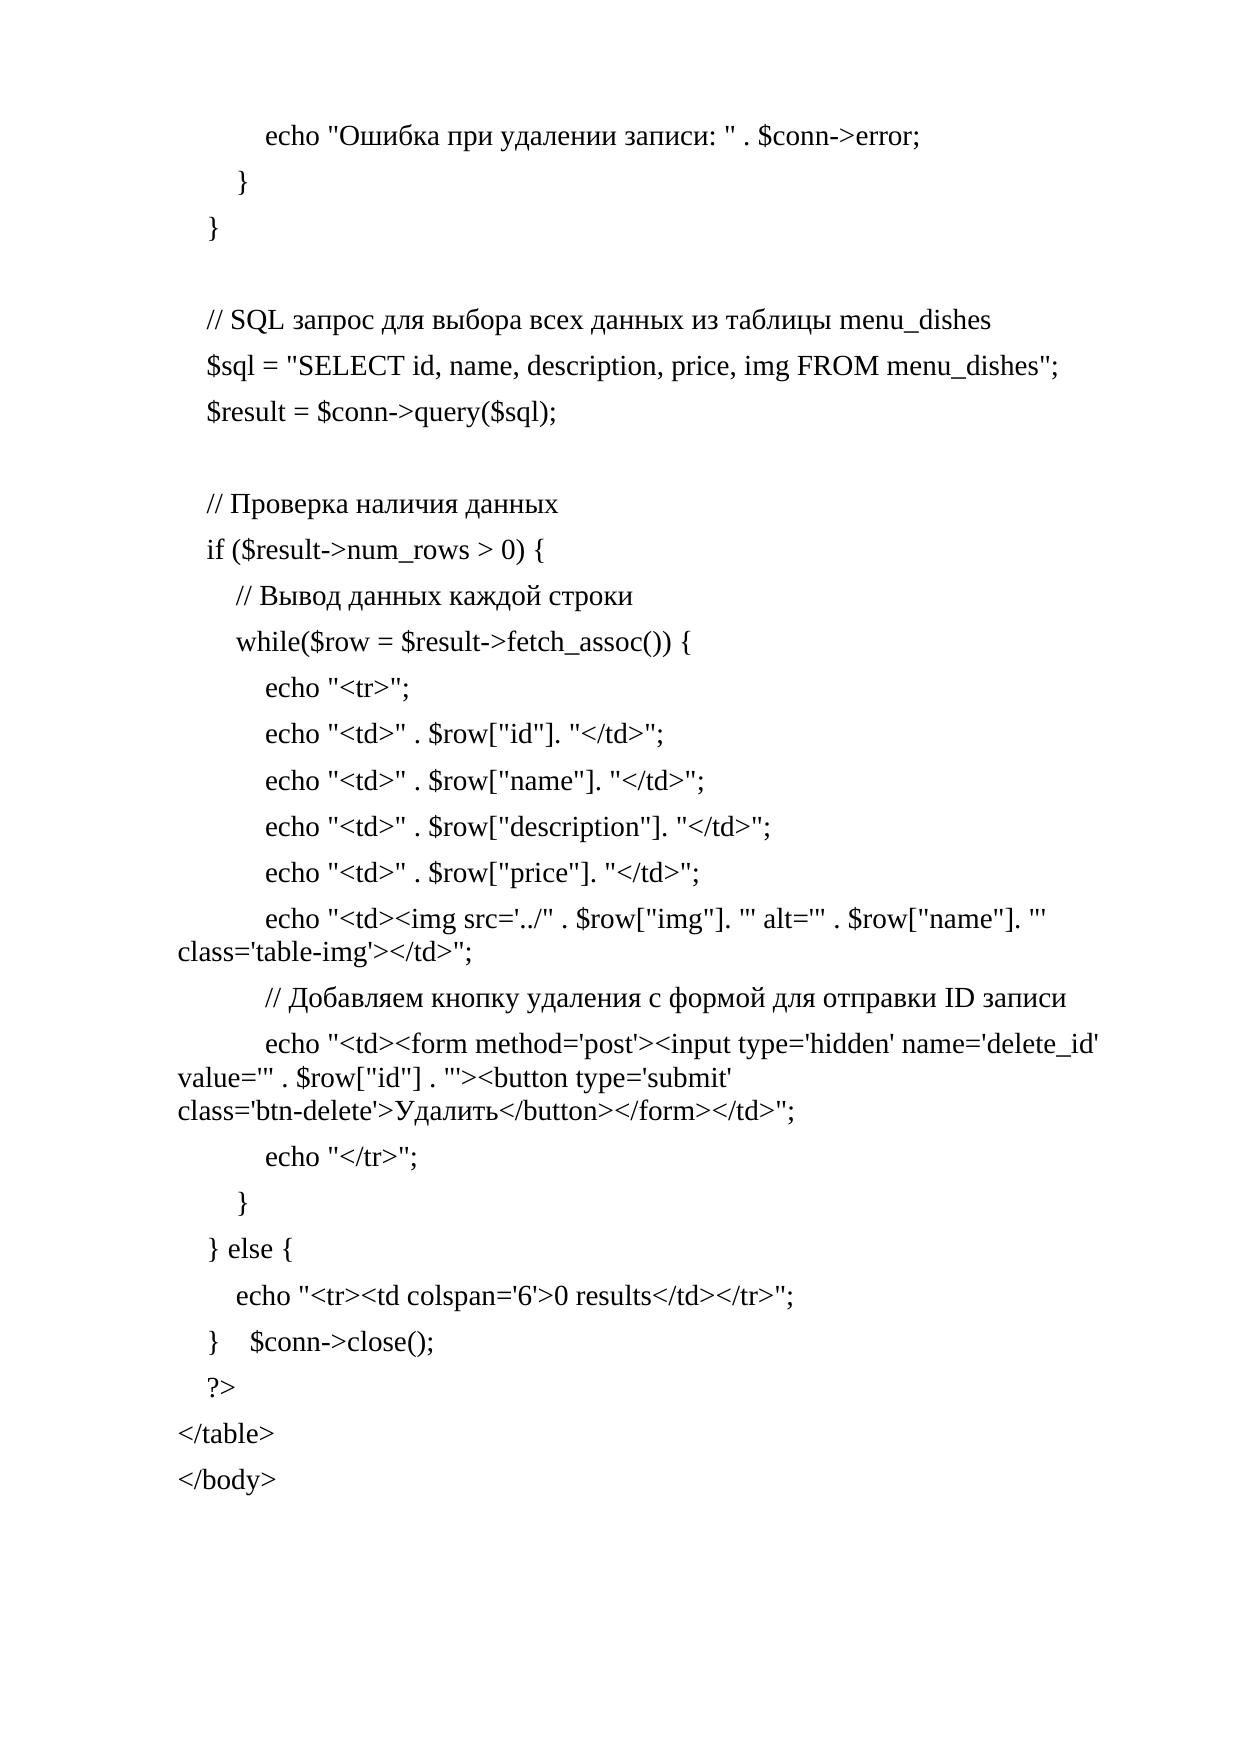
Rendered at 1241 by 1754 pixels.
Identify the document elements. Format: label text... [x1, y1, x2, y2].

text if ($result->num_rows > 0) { [177, 532, 1152, 566]
text // Добавляем кнопку удаления с формой для отправки ID записи [177, 980, 1152, 1014]
text echo "<tr>"; [177, 671, 1152, 704]
text ?> [177, 1370, 1152, 1403]
text $sql = "SELECT id, name, description, price, img FROM menu_dishes"; [177, 348, 1152, 382]
text } else { [177, 1232, 1152, 1265]
text echo "<td>" . $row["name"]. "</td>"; [177, 763, 1152, 796]
text } [177, 1186, 1152, 1219]
text echo "<tr><td colspan='6'>0 results</td></tr>"; [177, 1278, 1152, 1311]
text echo "</tr>"; [177, 1139, 1152, 1173]
text echo "<td><img src='../" . $row["img"]. "' alt='" . $row["name"]. "' class='table-img'></td>"; [177, 901, 1152, 968]
text $result = $conn->query($sql); [177, 394, 1152, 428]
text </body> [177, 1462, 1152, 1495]
text echo "<td>" . $row["price"]. "</td>"; [177, 855, 1152, 888]
text echo "<td>" . $row["id"]. "</td>"; [177, 717, 1152, 750]
text // Вывод данных каждой строки [177, 578, 1152, 612]
text } [177, 210, 1152, 244]
text </table> [177, 1416, 1152, 1449]
text // Проверка наличия данных [177, 486, 1152, 520]
text while($row = $result->fetch_assoc()) { [177, 624, 1152, 658]
text } [177, 164, 1152, 198]
text echo "Ошибка при удалении записи: " . $conn->error; [177, 118, 1152, 152]
text } $conn->close(); [177, 1324, 1152, 1357]
text // SQL запрос для выбора всех данных из таблицы menu_dishes [177, 302, 1152, 336]
text echo "<td>" . $row["description"]. "</td>"; [177, 809, 1152, 842]
text echo "<td><form method='post'><input type='hidden' name='delete_id' value='" . $row["id"] . "'><button type='submit' class='btn-delete'>Удалить</button></form></td>"; [177, 1026, 1152, 1127]
